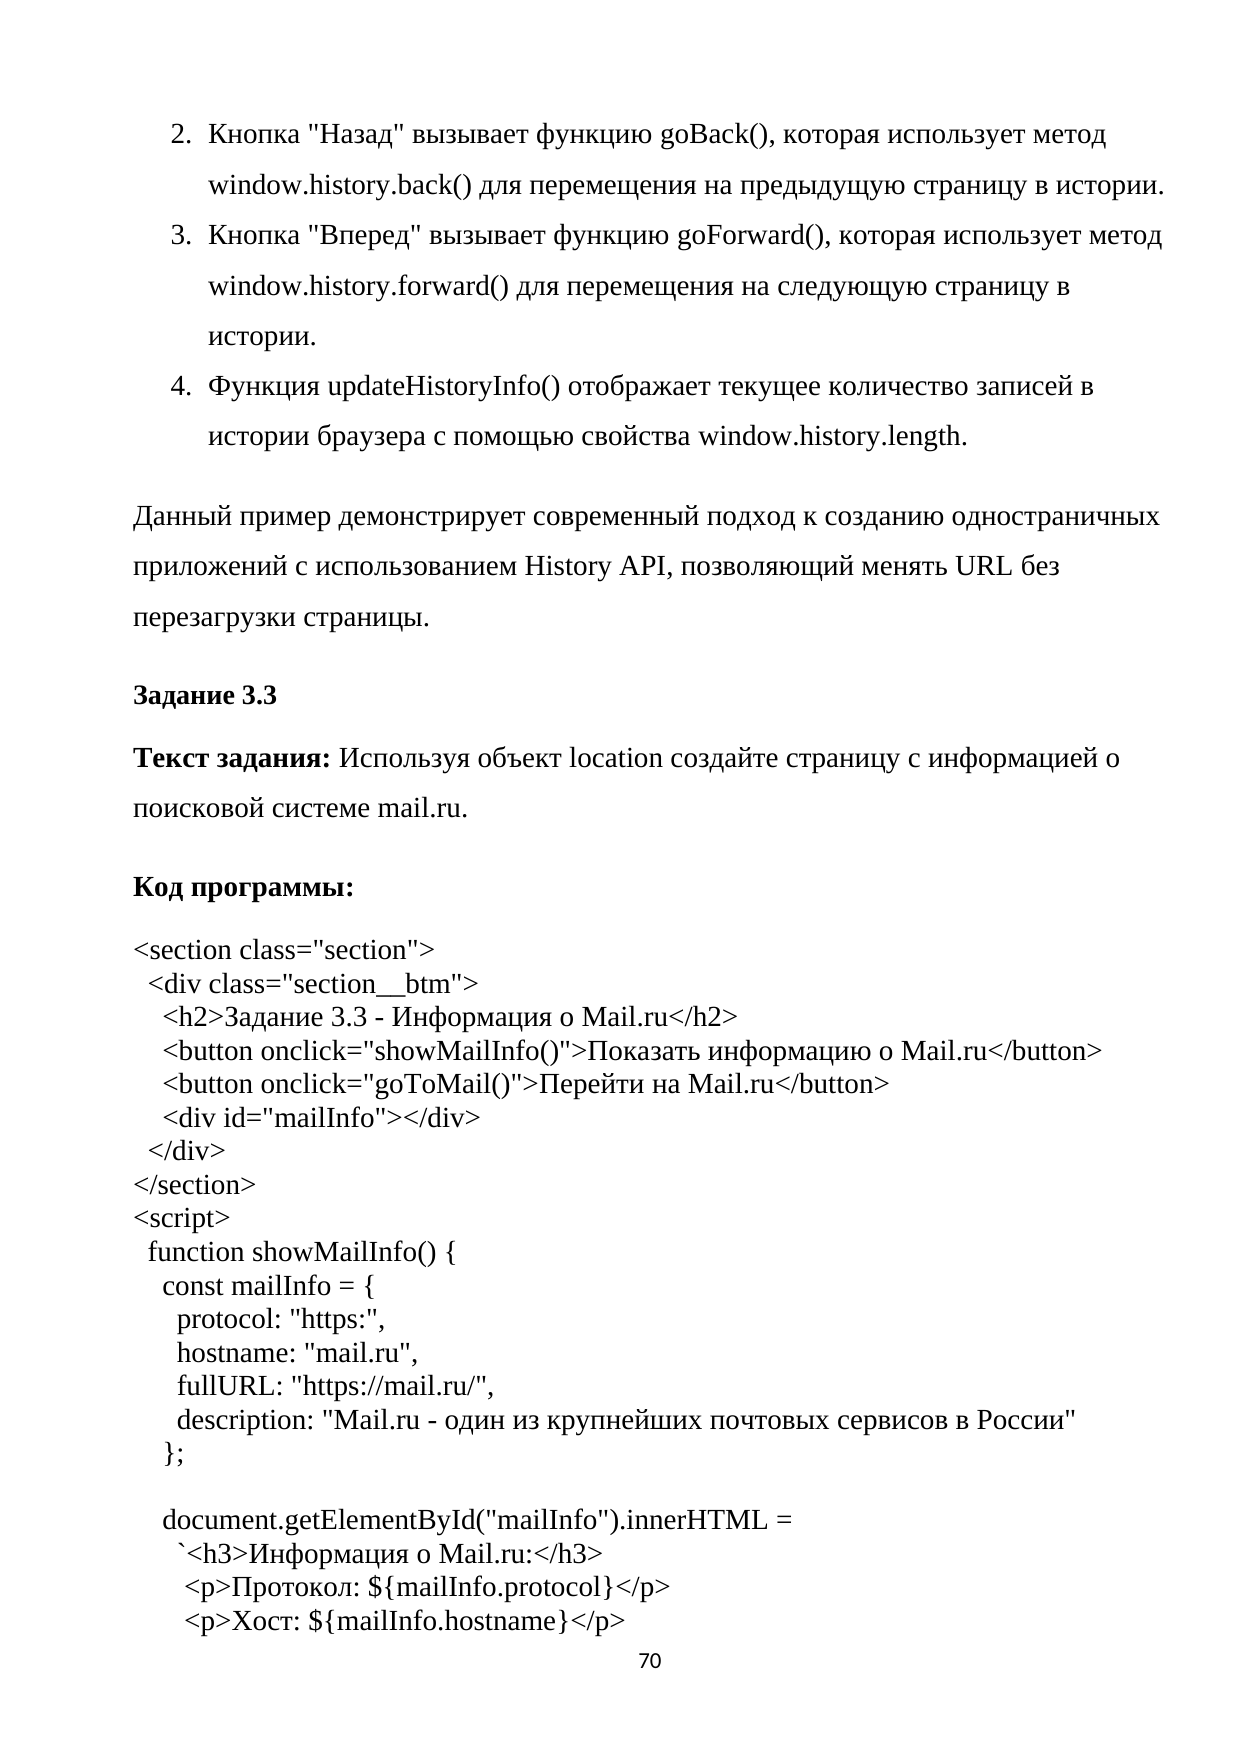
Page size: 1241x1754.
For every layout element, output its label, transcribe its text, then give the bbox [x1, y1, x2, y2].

text function showMailInfo() { [133, 1234, 1166, 1268]
text </div> [133, 1133, 1166, 1167]
list Функция updateHistoryInfo() отображает текущее количество записей в истории браузера с помощью свойства window.history.length. [170, 368, 1166, 452]
text description: "Mail.ru - один из крупнейших почтовых сервисов в России" [133, 1402, 1166, 1435]
text <section class="section"> [133, 932, 1166, 966]
text `<h3>Информация о Mail.ru:</h3> [133, 1536, 1166, 1569]
text </section> [133, 1167, 1166, 1201]
text <button onclick="showMailInfo()">Показать информацию о Mail.ru</button> [133, 1033, 1166, 1066]
text <p>Хост: ${mailInfo.hostname}</p> [133, 1603, 1166, 1637]
text document.getElementById("mailInfo").innerHTML = [133, 1502, 1166, 1536]
text Данный пример демонстрирует современный подход к созданию одностраничных приложений с использованием History API, позволяющий менять URL без перезагрузки страницы. [133, 498, 1166, 632]
text <script> [133, 1201, 1166, 1234]
text fullURL: "https://mail.ru/", [133, 1368, 1166, 1402]
text <h2>Задание 3.3 - Информация о Mail.ru</h2> [133, 999, 1166, 1033]
text const mailInfo = { [133, 1268, 1166, 1301]
text Текст задания: Используя объект location создайте страницу с информацией о поисковой системе mail.ru. [133, 740, 1166, 823]
subtitle Задание 3.3 [133, 678, 1166, 711]
text Код программы: [133, 869, 1166, 903]
text protocol: "https:", [133, 1301, 1166, 1335]
text <p>Протокол: ${mailInfo.protocol}</p> [133, 1569, 1166, 1603]
text <button onclick="goToMail()">Перейти на Mail.ru</button> [133, 1066, 1166, 1100]
text <div id="mailInfo"></div> [133, 1100, 1166, 1133]
list Кнопка "Вперед" вызывает функцию goForward(), которая использует метод window.history.forward() для перемещения на следующую страницу в истории. [170, 217, 1166, 351]
text hostname: "mail.ru", [133, 1335, 1166, 1368]
list Кнопка "Назад" вызывает функцию goBack(), которая использует метод window.history.back() для перемещения на предыдущую страницу в истории. [170, 117, 1166, 201]
text }; [133, 1435, 1166, 1469]
text <div class="section__btm"> [133, 966, 1166, 999]
